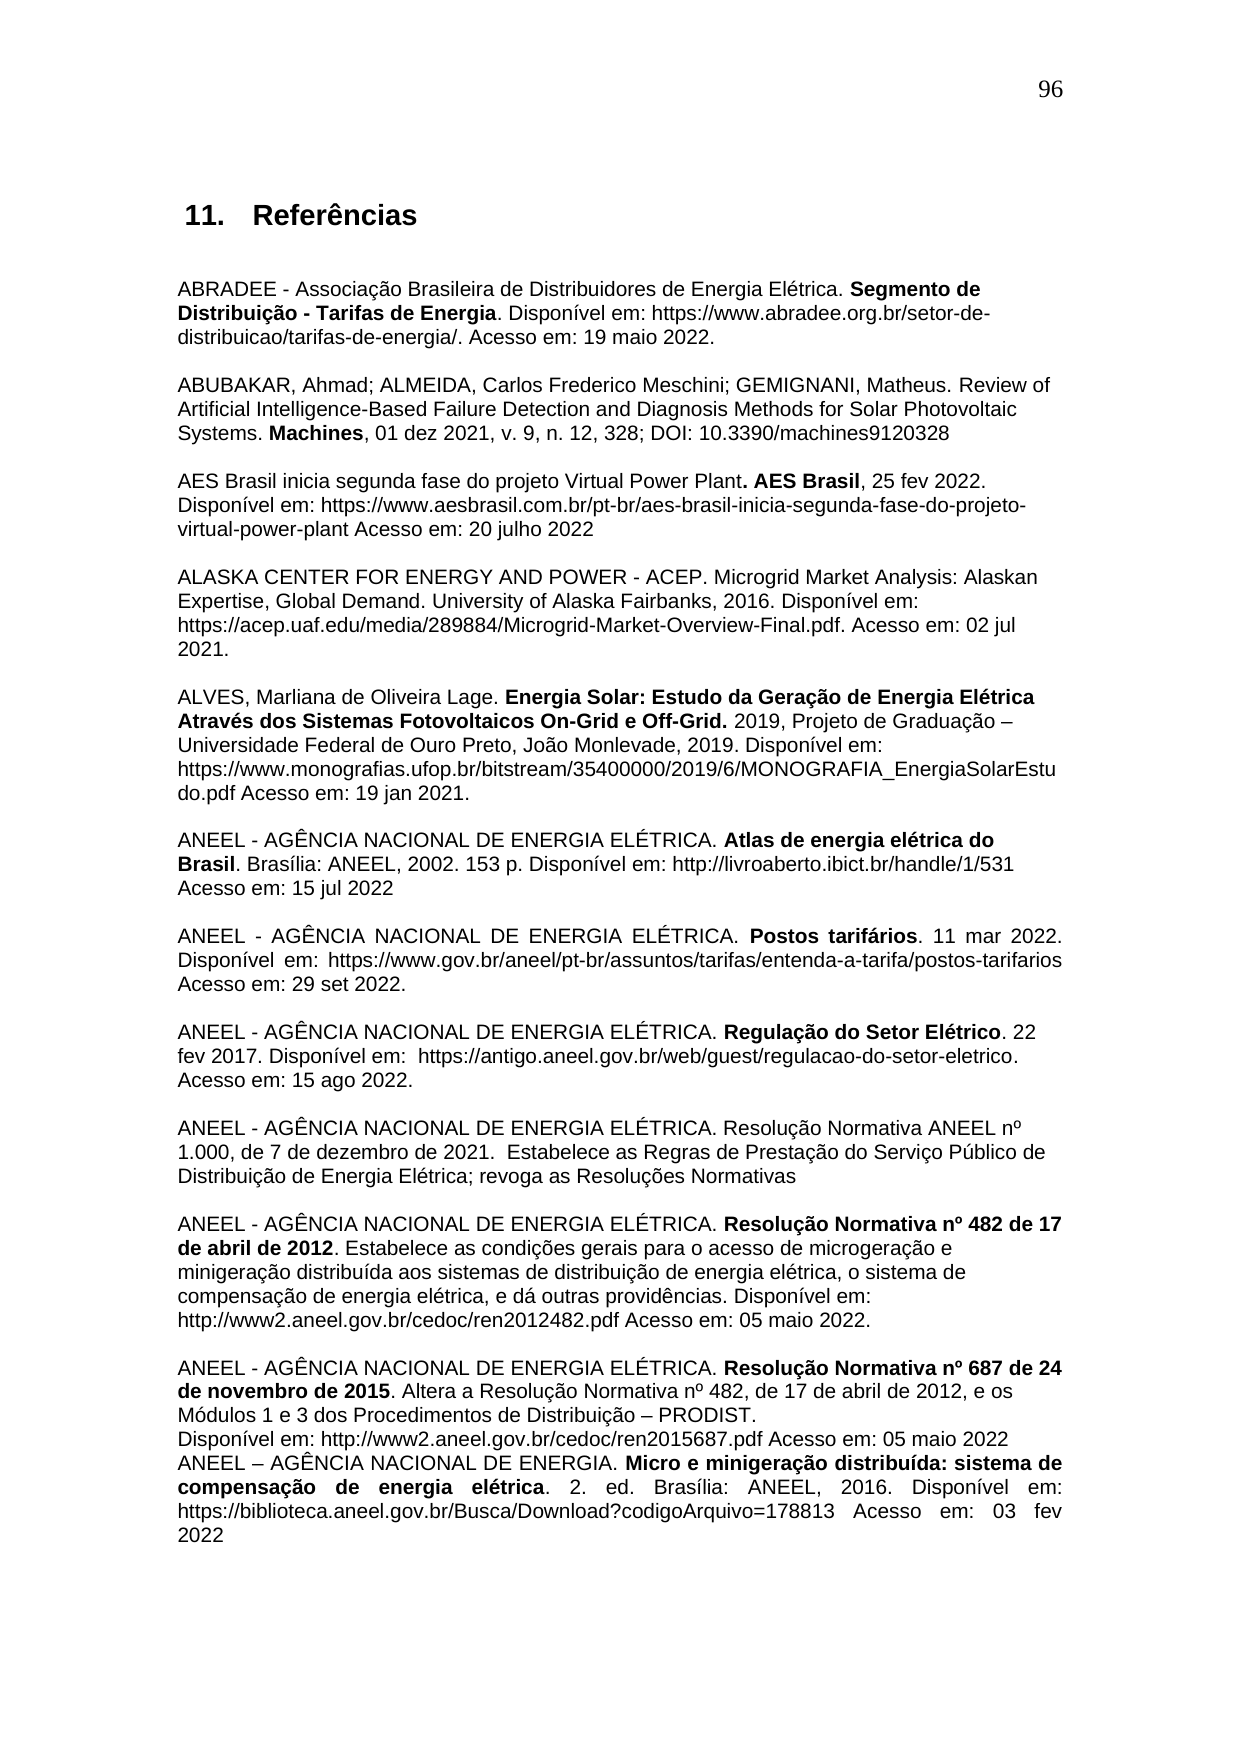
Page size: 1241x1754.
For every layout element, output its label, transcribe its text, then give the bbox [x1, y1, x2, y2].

text ANEEL - AGÊNCIA NACIONAL DE ENERGIA ELÉTRICA. Atlas de energia elétrica do Brasil. Brasília: ANEEL, 2002. 153 p. Disponível em: http://livroaberto.ibict.br/handle/1/531 Acesso em: 15 jul 2022 [177, 828, 1063, 900]
list ANEEL - AGÊNCIA NACIONAL DE ENERGIA ELÉTRICA. Postos tarifários. 11 mar 2022. Disponível em: https://www.gov.br/aneel/pt-br/assuntos/tarifas/entenda-a-tarifa/postos-tarifarios Acesso em: 29 set 2022. [177, 924, 1063, 996]
text ANEEL - AGÊNCIA NACIONAL DE ENERGIA ELÉTRICA. Resolução Normativa ANEEL nº 1.000, de 7 de dezembro de 2021. Estabelece as Regras de Prestação do Serviço Público de Distribuição de Energia Elétrica; revoga as Resoluções Normativas [177, 1116, 1063, 1188]
text ABUBAKAR, Ahmad; ALMEIDA, Carlos Frederico Meschini; GEMIGNANI, Matheus. Review of Artificial Intelligence-Based Failure Detection and Diagnosis Methods for Solar Photovoltaic Systems. Machines, 01 dez 2021, v. 9, n. 12, 328; DOI: 10.3390/machines9120328 [177, 373, 1063, 445]
text ANEEL - AGÊNCIA NACIONAL DE ENERGIA ELÉTRICA. Regulação do Setor Elétrico. 22 fev 2017. Disponível em: https://antigo.aneel.gov.br/web/guest/regulacao-do-setor-eletrico. Acesso em: 15 ago 2022. [177, 1020, 1063, 1092]
subtitle Referências [184, 198, 1063, 231]
list ANEEL – AGÊNCIA NACIONAL DE ENERGIA. Micro e minigeração distribuída: sistema de compensação de energia elétrica. 2. ed. Brasília: ANEEL, 2016. Disponível em: https://biblioteca.aneel.gov.br/Busca/Download?codigoArquivo=178813 Acesso em: 03 fev 2022 [177, 1451, 1063, 1547]
text ABRADEE - Associação Brasileira de Distribuidores de Energia Elétrica. Segmento de Distribuição - Tarifas de Energia. Disponível em: https://www.abradee.org.br/setor-de-distribuicao/tarifas-de-energia/. Acesso em: 19 maio 2022. [177, 277, 1063, 349]
text ANEEL - AGÊNCIA NACIONAL DE ENERGIA ELÉTRICA. Resolução Normativa nº 687 de 24 de novembro de 2015. Altera a Resolução Normativa nº 482, de 17 de abril de 2012, e os Módulos 1 e 3 dos Procedimentos de Distribuição – PRODIST. Disponível em: http://www2.aneel.gov.br/cedoc/ren2015687.pdf Acesso em: 05 maio 2022 [177, 1355, 1063, 1451]
text AES Brasil inicia segunda fase do projeto Virtual Power Plant. AES Brasil, 25 fev 2022. Disponível em: https://www.aesbrasil.com.br/pt-br/aes-brasil-inicia-segunda-fase-do-projeto-virtual-power-plant Acesso em: 20 julho 2022 [177, 469, 1063, 541]
text ANEEL - AGÊNCIA NACIONAL DE ENERGIA ELÉTRICA. Resolução Normativa nº 482 de 17 de abril de 2012. Estabelece as condições gerais para o acesso de microgeração e minigeração distribuída aos sistemas de distribuição de energia elétrica, o sistema de compensação de energia elétrica, e dá outras providências. Disponível em: http://www2.aneel.gov.br/cedoc/ren2012482.pdf Acesso em: 05 maio 2022. [177, 1212, 1063, 1331]
text ALASKA CENTER FOR ENERGY AND POWER - ACEP. Microgrid Market Analysis: Alaskan Expertise, Global Demand. University of Alaska Fairbanks, 2016. Disponível em: https://acep.uaf.edu/media/289884/Microgrid-Market-Overview-Final.pdf. Acesso em: 02 jul 2021. [177, 565, 1063, 661]
text ALVES, Marliana de Oliveira Lage. Energia Solar: Estudo da Geração de Energia Elétrica Através dos Sistemas Fotovoltaicos On-Grid e Off-Grid. 2019, Projeto de Graduação – Universidade Federal de Ouro Preto, João Monlevade, 2019. Disponível em: https://www.monografias.ufop.br/bitstream/35400000/2019/6/MONOGRAFIA_EnergiaSolarEstudo.pdf Acesso em: 19 jan 2021. [177, 684, 1063, 804]
